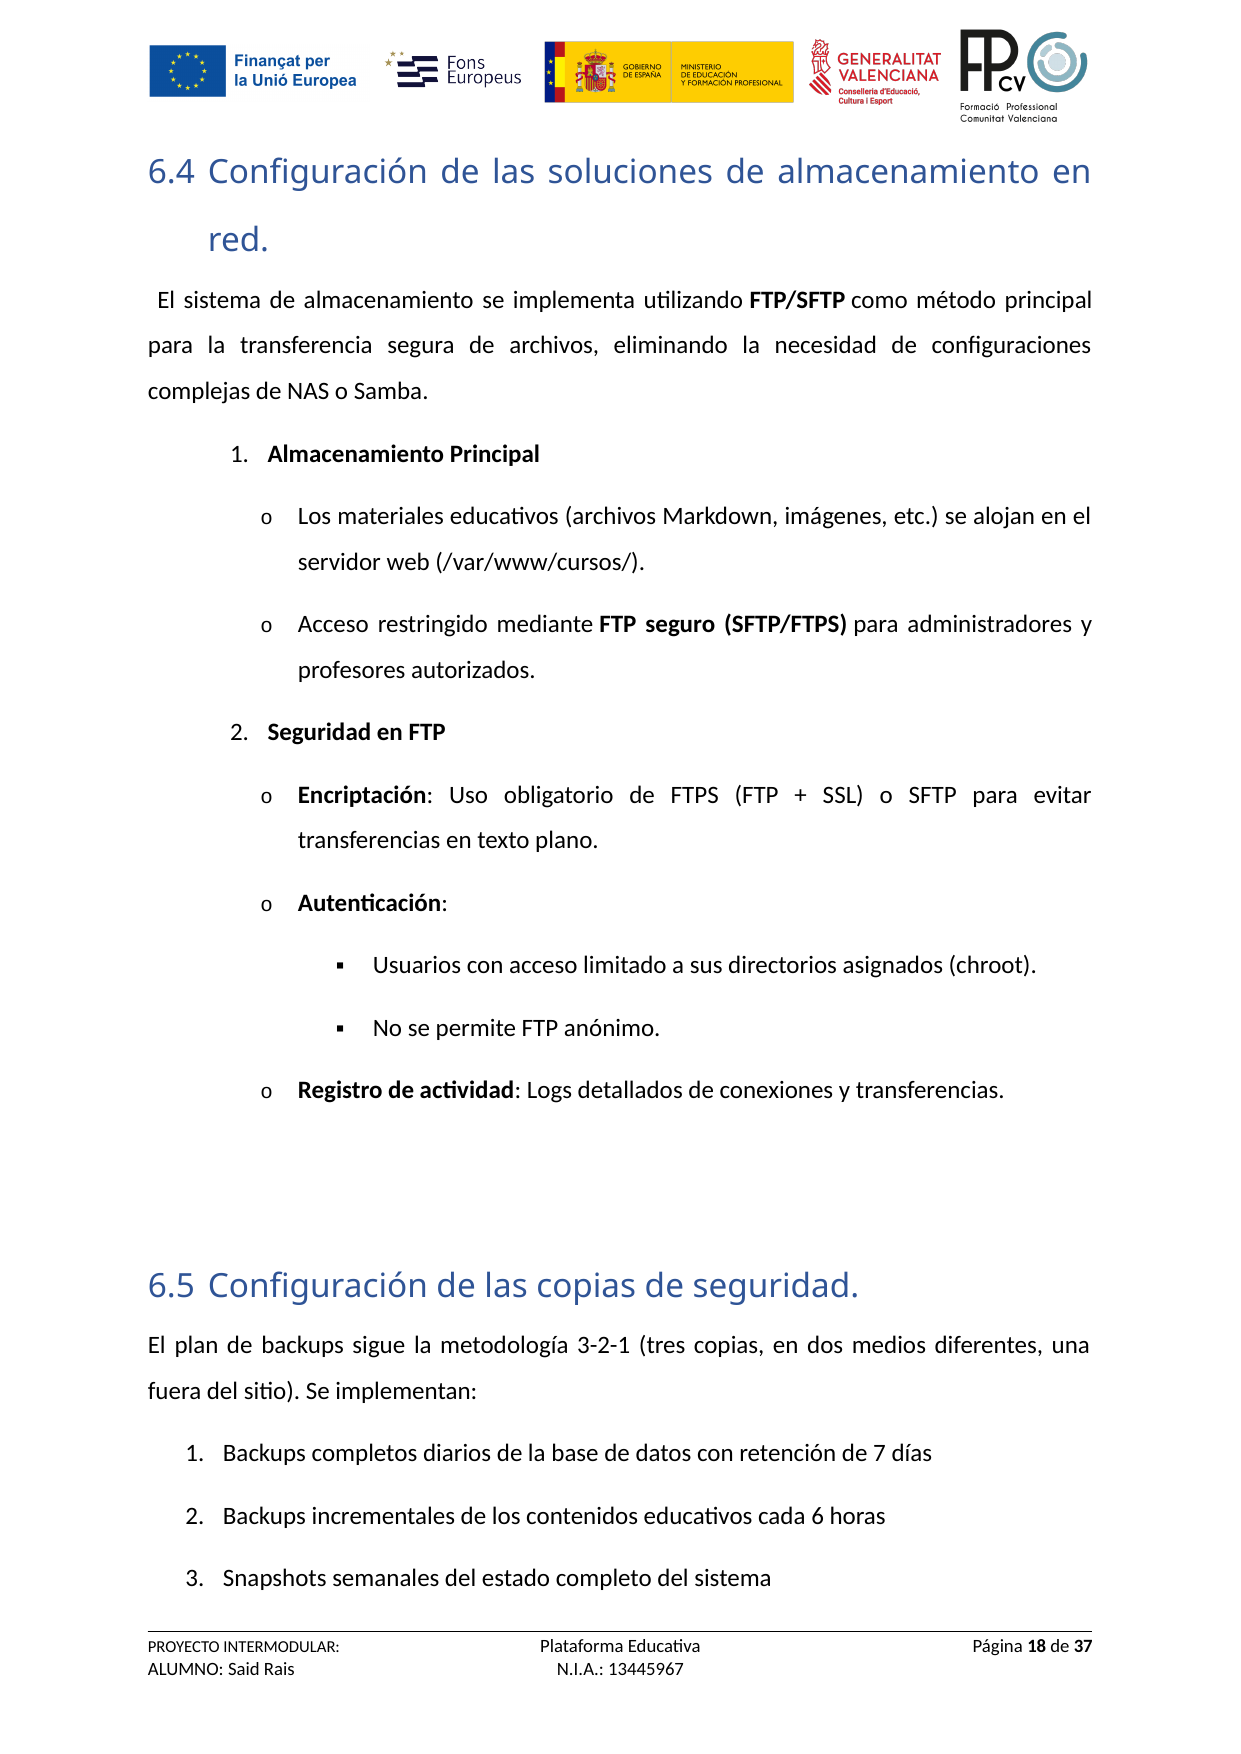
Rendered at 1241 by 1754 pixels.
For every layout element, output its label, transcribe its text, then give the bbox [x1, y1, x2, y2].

list Encriptación: Uso obligatorio de FTPS (FTP + SSL) o SFTP para evitar transferencias en texto plano. [260, 779, 1092, 855]
subtitle Configuración de las copias de seguridad. [148, 1261, 1092, 1307]
picture [147, 44, 370, 102]
subtitle Configuración de las soluciones de almacenamiento en red. [148, 148, 1092, 261]
picture [543, 40, 795, 104]
list No se permite FTP anónimo. [335, 1012, 1092, 1042]
picture [384, 50, 530, 94]
list Acceso restringido mediante FTP seguro (SFTP/FTPS) para administradores y profesores autorizados. [260, 608, 1092, 684]
text El plan de backups sigue la metodología 3-2-1 (tres copias, en dos medios diferentes, una fuera del sitio). Se implementan: [148, 1329, 1092, 1406]
list Snapshots semanales del estado completo del sistema [185, 1562, 1092, 1593]
list Registro de actividad: Logs detallados de conexiones y transferencias. [260, 1074, 1092, 1105]
list Almacenamiento Principal [230, 438, 1092, 468]
list Backups completos diarios de la base de datos con retención de 7 días [185, 1438, 1092, 1468]
list Autenticación: [260, 887, 1092, 917]
list Seguridad en FTP [230, 716, 1092, 747]
list Los materiales educativos (archivos Markdown, imágenes, etc.) se alojan en el servidor web (/var/www/cursos/). [260, 500, 1092, 576]
list Usuarios con acceso limitado a sus directorios asignados (chroot). [335, 949, 1092, 980]
picture [809, 39, 941, 105]
text El sistema de almacenamiento se implementa utilizando FTP/SFTP como método principal para la transferencia segura de archivos, eliminando la necesidad de configuraciones complejas de NAS o Samba. [148, 284, 1092, 406]
picture [955, 22, 1091, 127]
list Backups incrementales de los contenidos educativos cada 6 horas [185, 1500, 1092, 1531]
